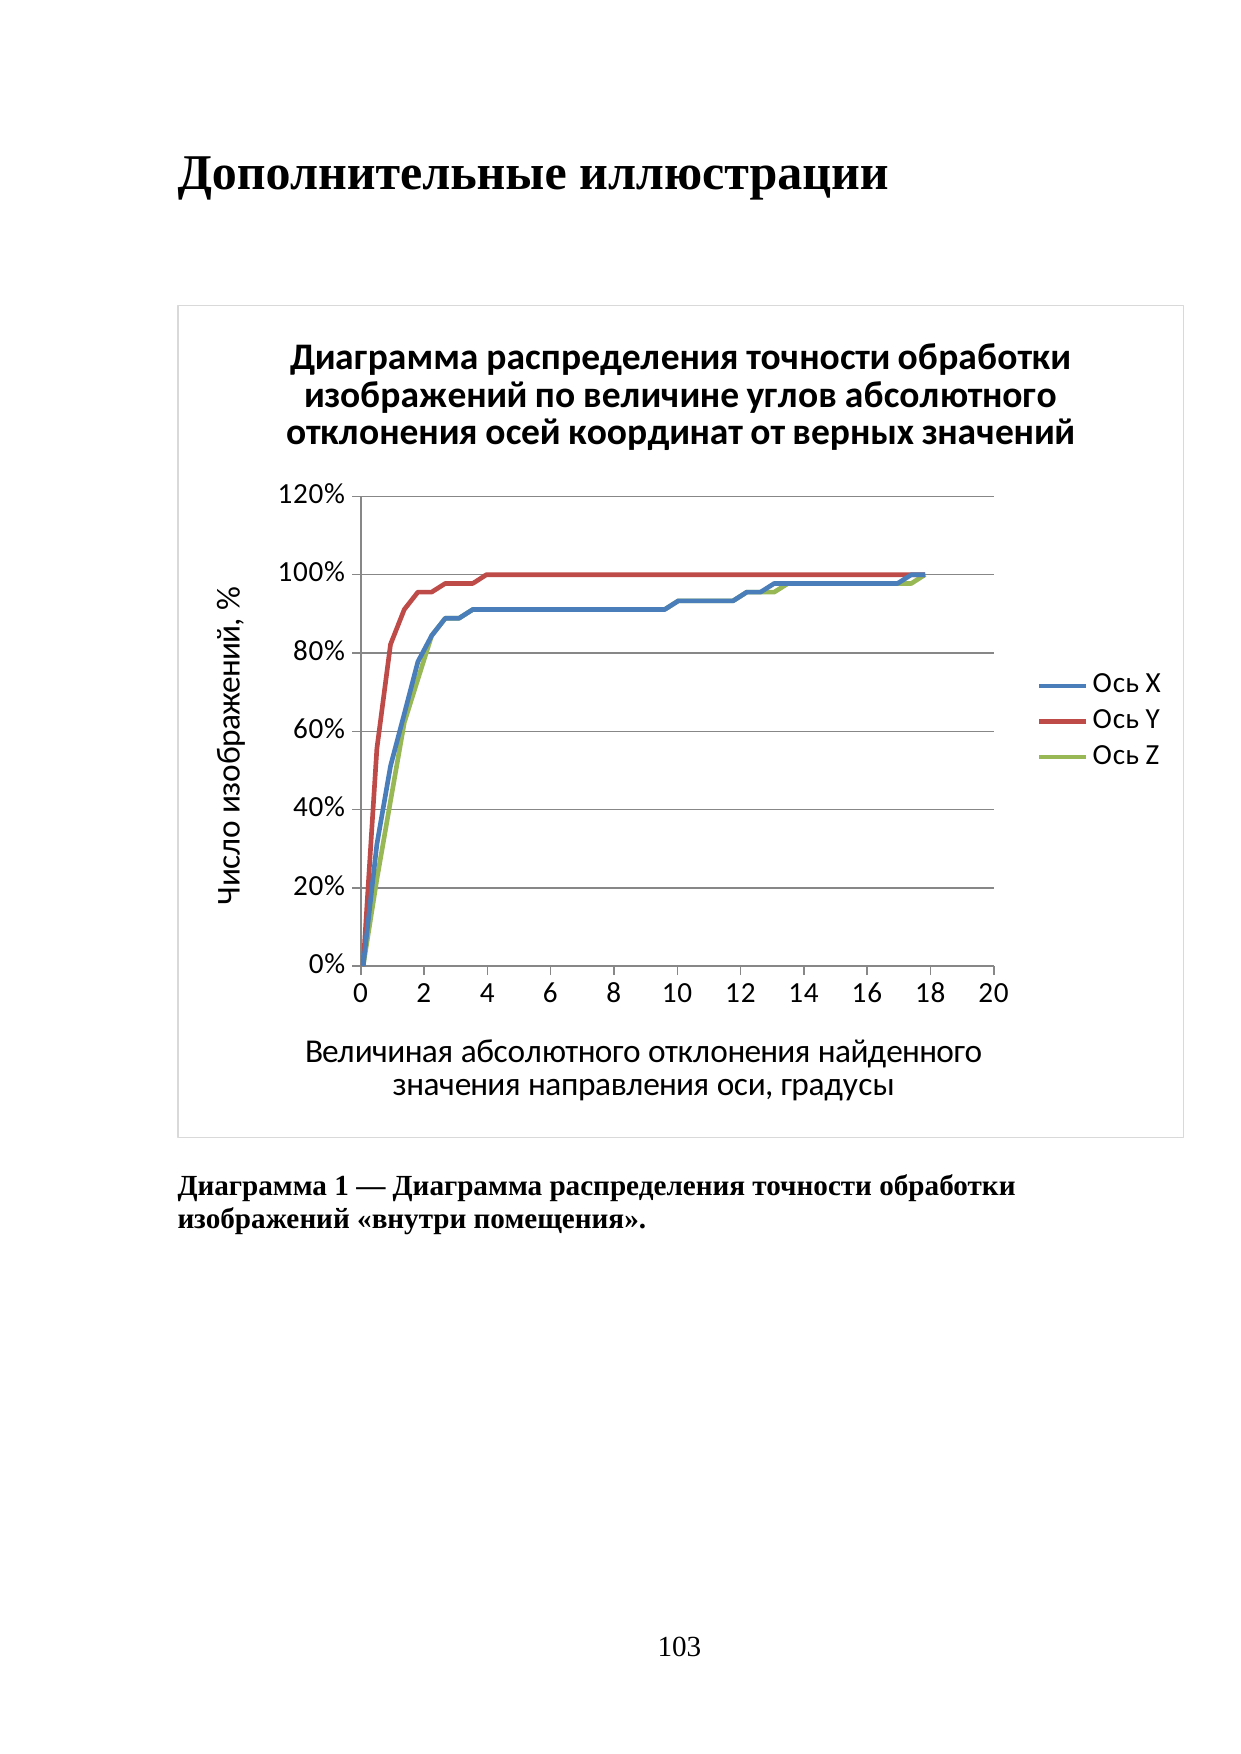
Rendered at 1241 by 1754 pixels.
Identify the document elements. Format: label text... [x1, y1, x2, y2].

subtitle Дополнительные иллюстрации [177, 143, 1181, 201]
